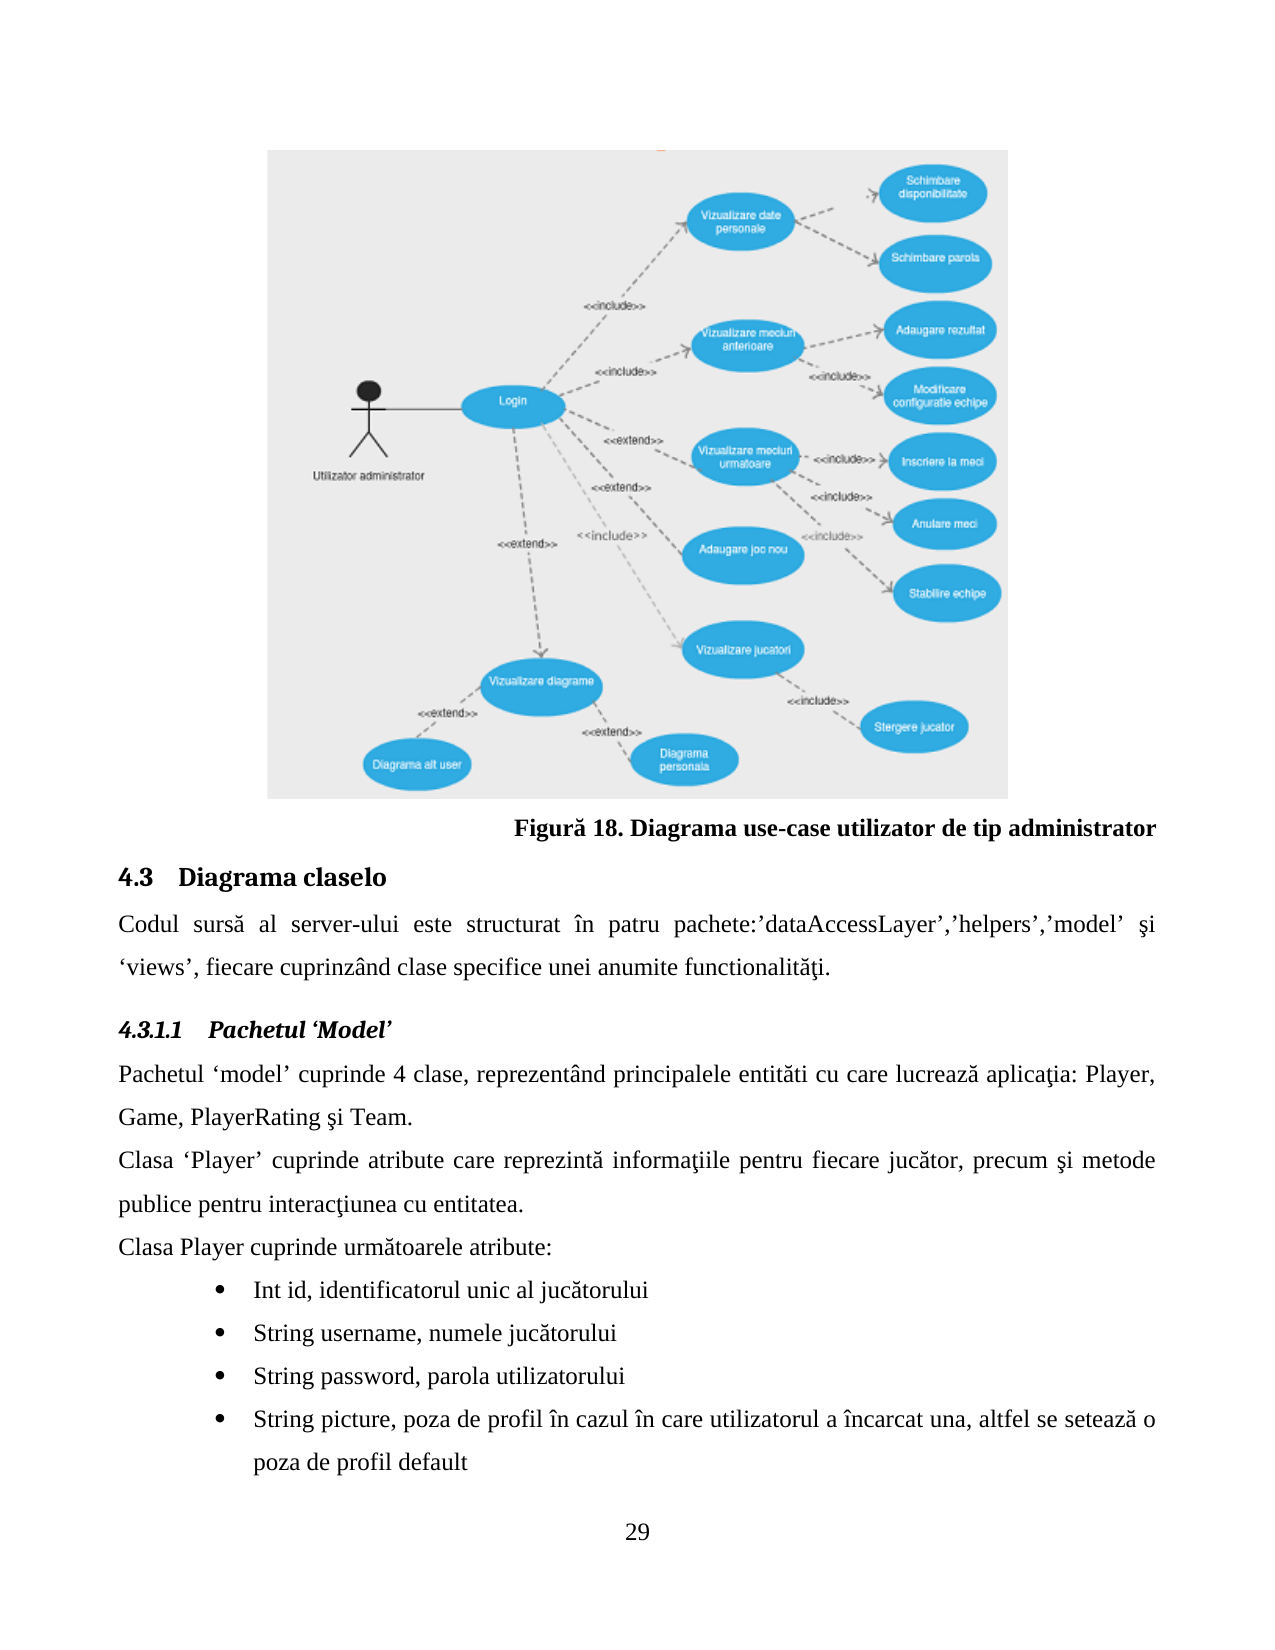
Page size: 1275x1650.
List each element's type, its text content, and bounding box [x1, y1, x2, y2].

subtitle Diagrama claselo [118, 862, 1157, 894]
text Pachetul ‘model’ cuprinde 4 clase, reprezentând principalele entităti cu care lucrează aplicaţia: Player, Game, PlayerRating şi Team. [118, 1059, 1157, 1131]
subtitle Pachetul ‘Model’ [118, 1016, 1157, 1045]
text Codul sursă al server-ului este structurat în patru pachete:’dataAccessLayer’,’helpers’,’model’ şi ‘views’, fiecare cuprinzând clase specifice unei anumite functionalităţi. [118, 909, 1157, 981]
list String picture, poza de profil în cazul în care utilizatorul a încarcat una, altfel se setează o poza de profil default [216, 1404, 1157, 1476]
text Clasa Player cuprinde următoarele atribute: [118, 1232, 1157, 1261]
picture [267, 150, 1008, 799]
text Figură 18. Diagrama use-case utilizator de tip administrator [118, 813, 1157, 842]
list String password, parola utilizatorului [216, 1361, 1157, 1390]
list String username, numele jucătorului [216, 1318, 1157, 1347]
text Clasa ‘Player’ cuprinde atribute care reprezintă informaţiile pentru fiecare jucător, precum şi metode publice pentru interacţiunea cu entitatea. [118, 1146, 1157, 1217]
list Int id, identificatorul unic al jucătorului [216, 1275, 1157, 1304]
